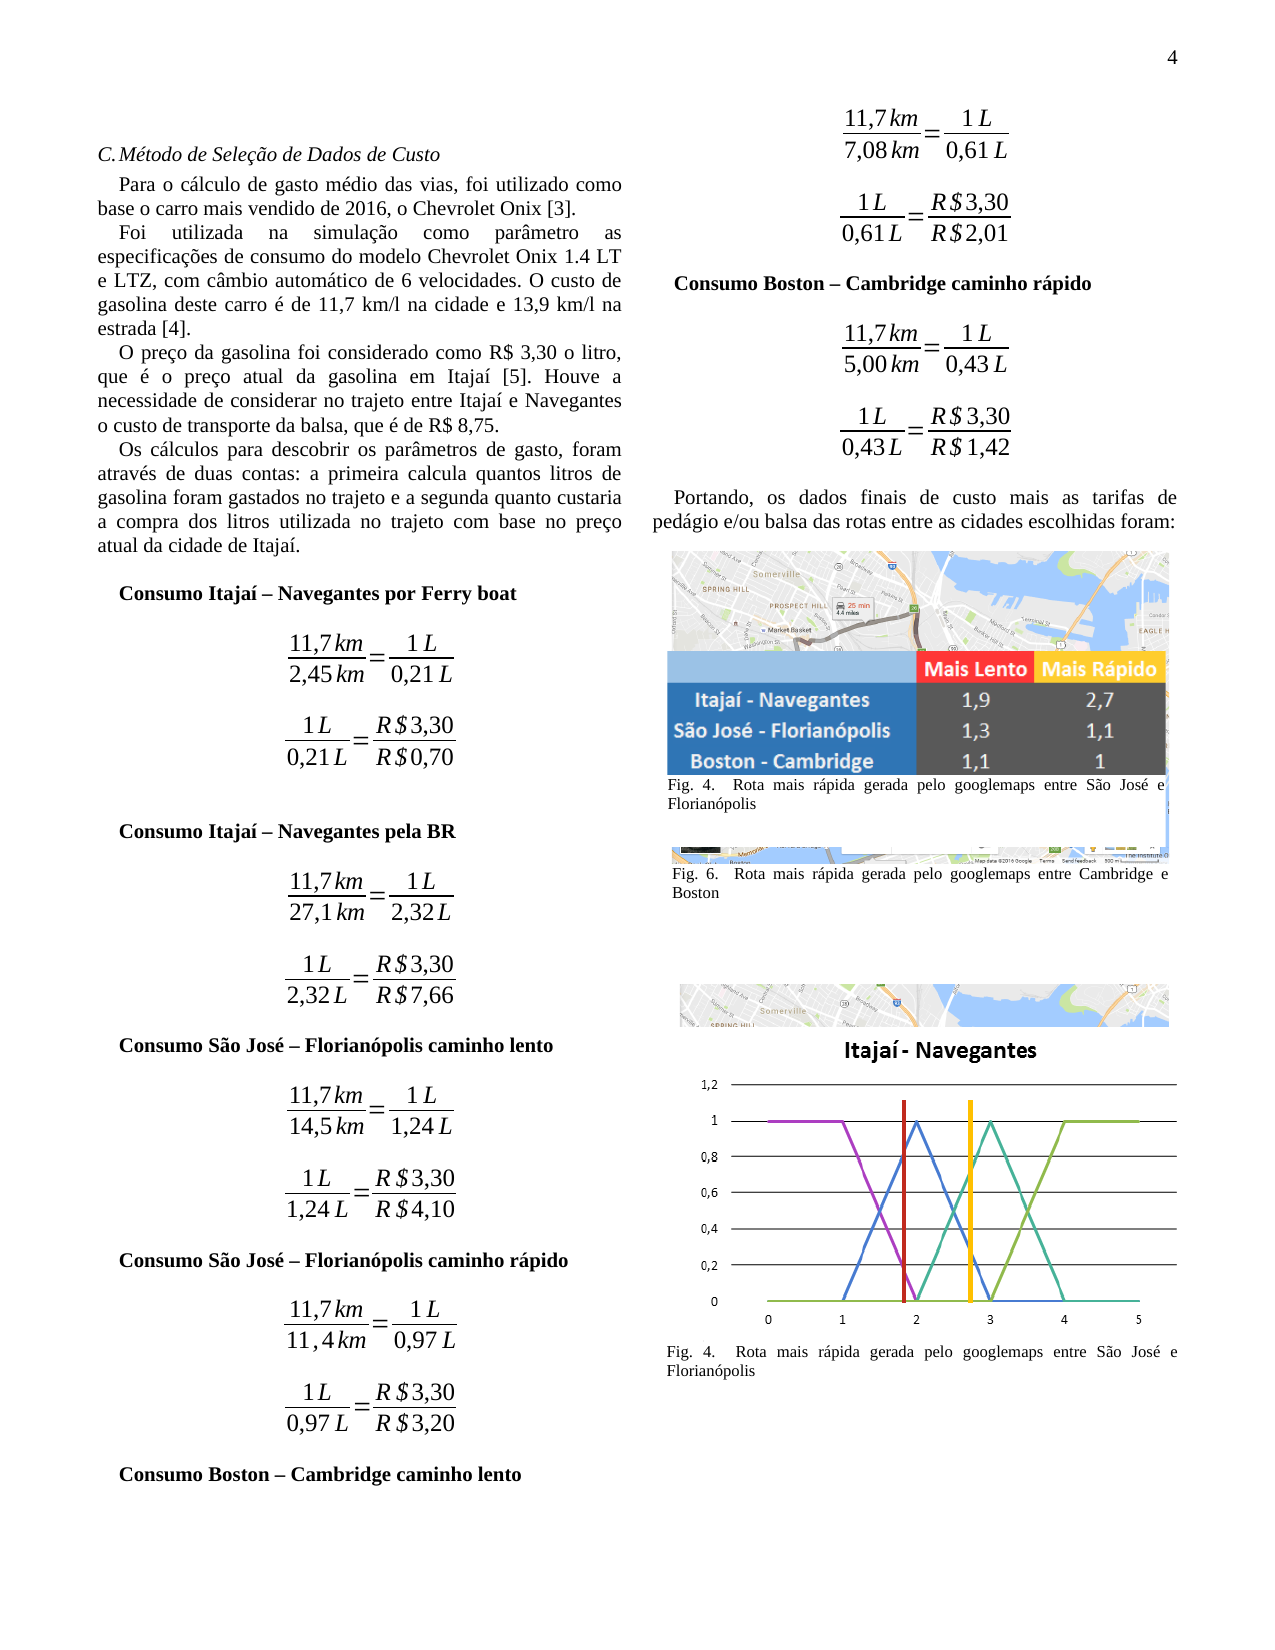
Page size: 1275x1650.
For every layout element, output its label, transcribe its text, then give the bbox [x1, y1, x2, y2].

text O preço da gasolina foi considerado como R$ 3,30 o litro, que é o preço atual da gasolina em Itajaí [5]. Houve a necessidade de considerar no trajeto entre Itajaí e Navegantes o custo de transporte da balsa, que é de R$ 8,75. [97, 340, 622, 437]
text Portando, os dados finais de custo mais as tarifas de pedágio e/ou balsa das rotas entre as cidades escolhidas foram: [652, 485, 1177, 533]
text Os cálculos para descobrir os parâmetros de gasto, foram através de duas contas: a primeira calcula quantos litros de gasolina foram gastados no trajeto e a segunda quanto custaria a compra dos litros utilizada no trajeto com base no preço atual da cidade de Itajaí. [97, 437, 622, 557]
picture [667, 551, 1170, 864]
subtitle Método de Seleção de Dados de Custo [97, 142, 622, 166]
text Foi utilizada na simulação como parâmetro as especificações de consumo do modelo Chevrolet Onix 1.4 LT e LTZ, com câmbio automático de 6 velocidades. O custo de gasolina deste carro é de 11,7 km/l na cidade e 13,9 km/l na estrada [4]. [97, 220, 622, 340]
text Para o cálculo de gasto médio das vias, foi utilizado como base o carro mais vendido de 2016, o Chevrolet Onix [3]. [97, 172, 622, 220]
picture [666, 984, 1179, 1342]
text Consumo Boston – Cambridge caminho lento [97, 1462, 622, 1486]
text Consumo Itajaí – Navegantes por Ferry boat [97, 581, 622, 605]
text Consumo Itajaí – Navegantes pela BR [97, 819, 622, 843]
text Consumo São José – Florianópolis caminho lento [97, 1033, 622, 1057]
text Consumo São José – Florianópolis caminho rápido [97, 1247, 622, 1272]
text Consumo Boston – Cambridge caminho rápido [652, 271, 1177, 295]
